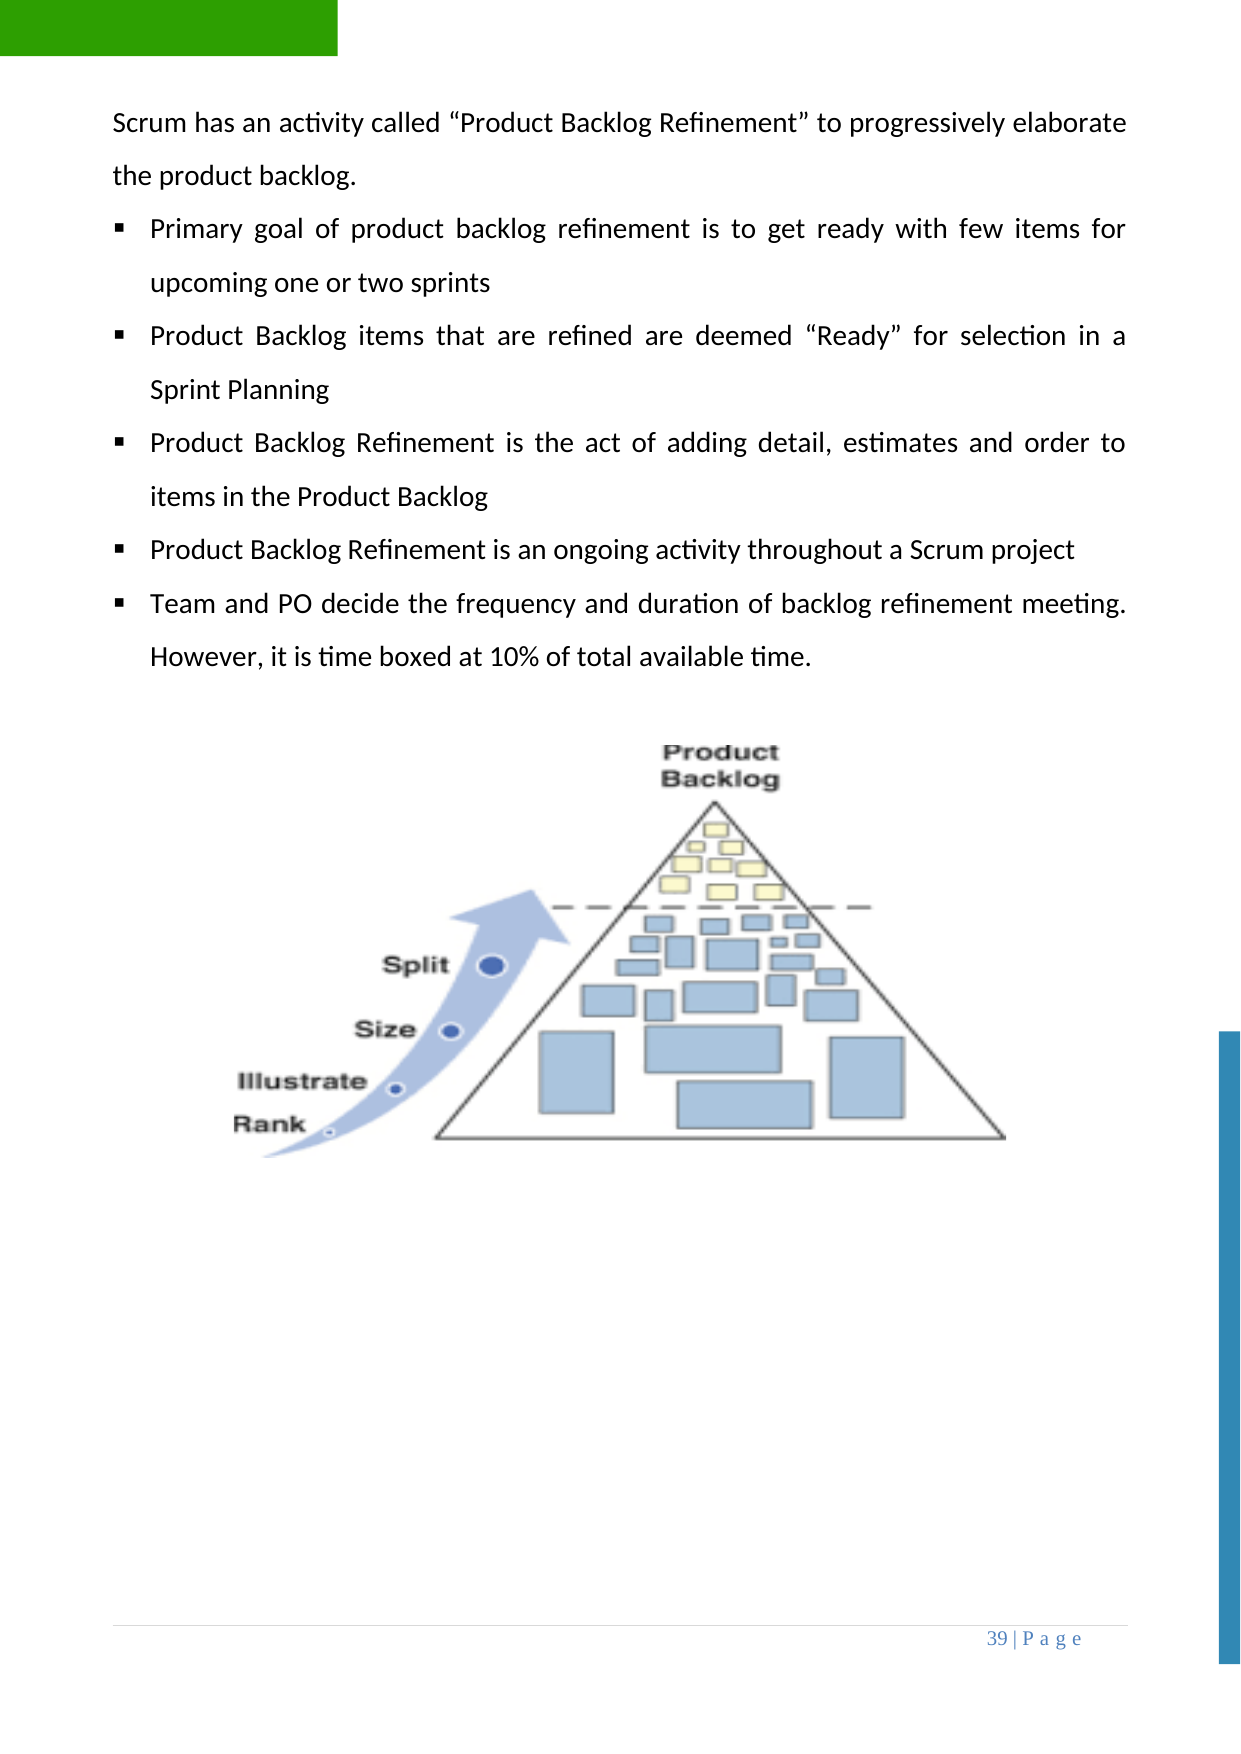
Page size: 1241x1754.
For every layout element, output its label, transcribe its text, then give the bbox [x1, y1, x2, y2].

list Product Backlog items that are refined are deemed “Ready” for selection in a Sprint Planning [112, 317, 1128, 407]
list Product Backlog Refinement is the act of adding detail, estimates and order to items in the Product Backlog [112, 424, 1128, 513]
text Scrum has an activity called “Product Backlog Refinement” to progressively elaborate the product backlog. [112, 104, 1128, 193]
list Primary goal of product backlog refinement is to get ready with few items for upcoming one or two sprints [112, 211, 1128, 300]
picture [233, 745, 1007, 1158]
list Team and PO decide the frequency and duration of backlog refinement meeting. However, it is time boxed at 10% of total available time. [112, 585, 1128, 674]
list Product Backlog Refinement is an ongoing activity throughout a Scrum project [112, 531, 1128, 567]
